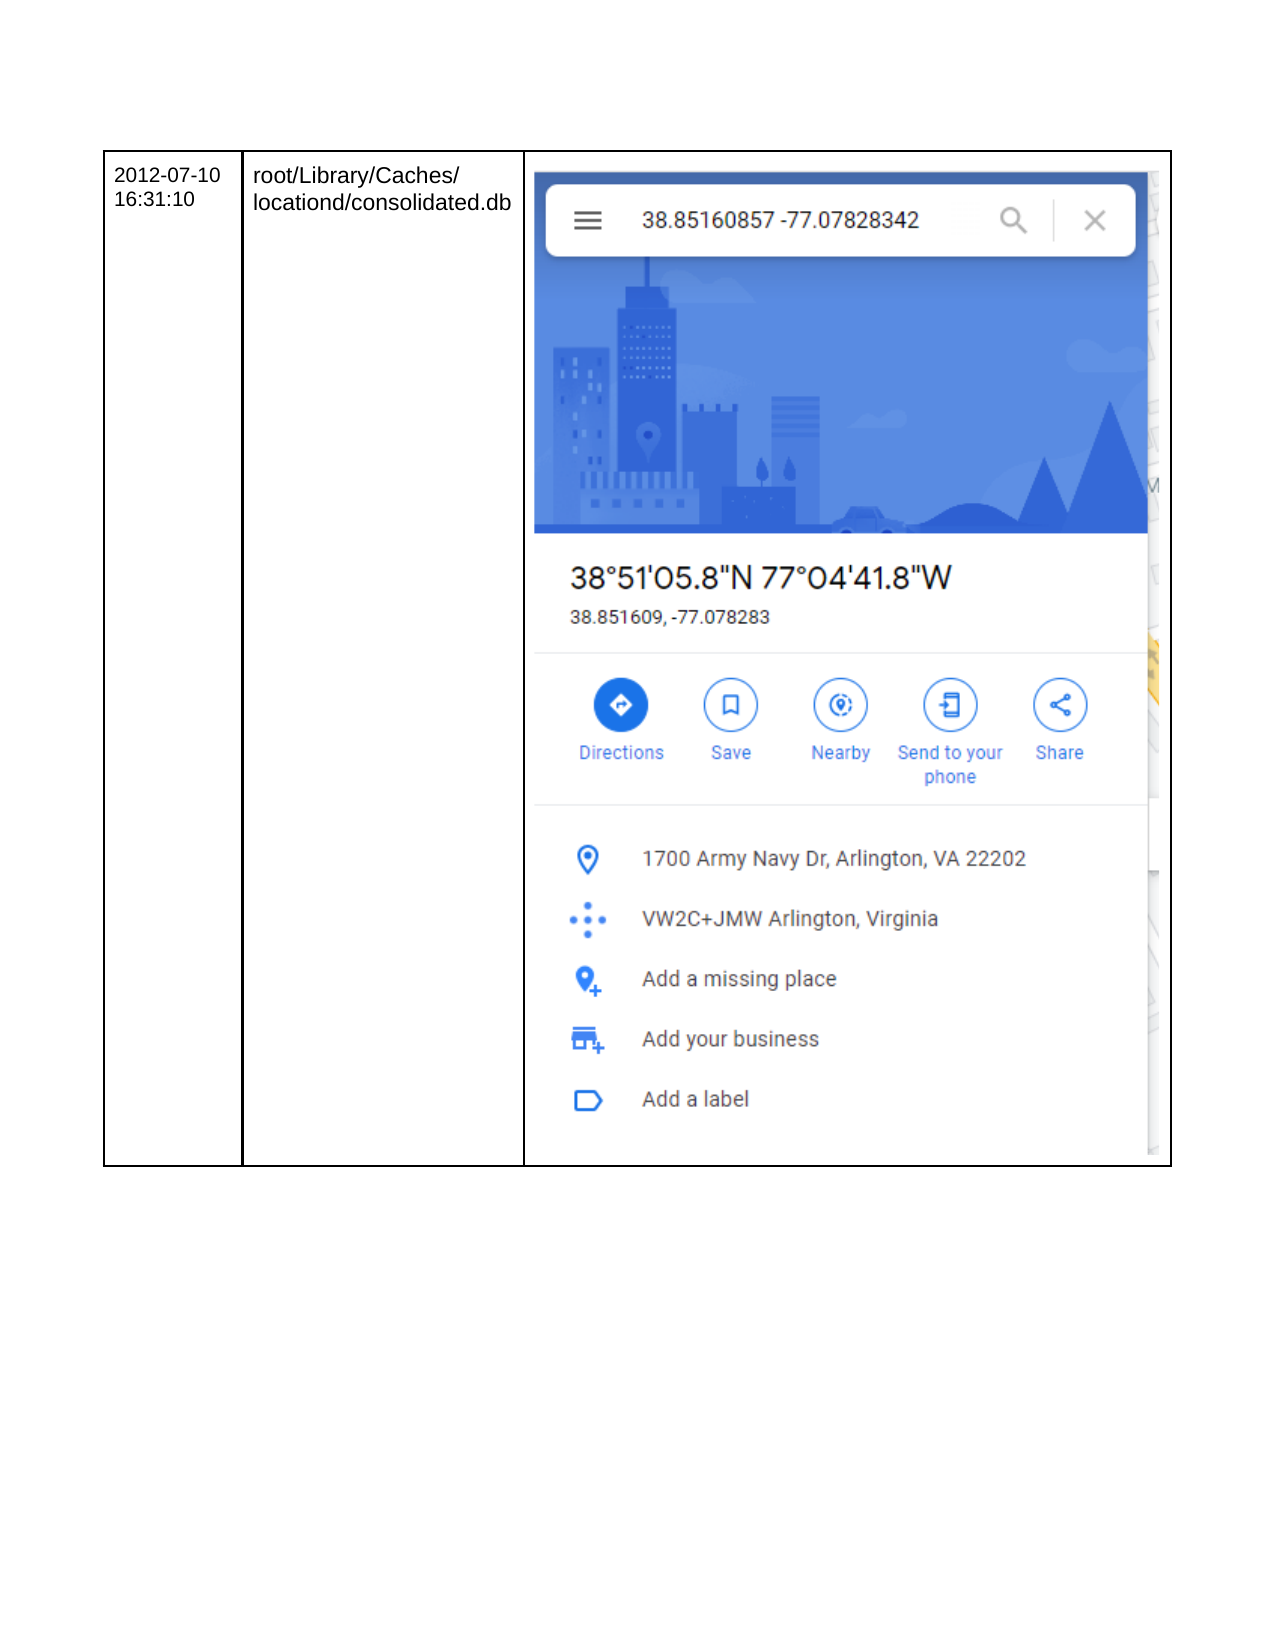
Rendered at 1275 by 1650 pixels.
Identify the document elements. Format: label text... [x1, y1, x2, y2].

table_cell [525, 152, 1170, 1164]
table_cell 2012-07-10 16:31:10 [105, 152, 241, 1164]
table_cell root/Library/Caches/locationd/consolidated.db [244, 152, 523, 1164]
picture [534, 162, 1160, 1155]
